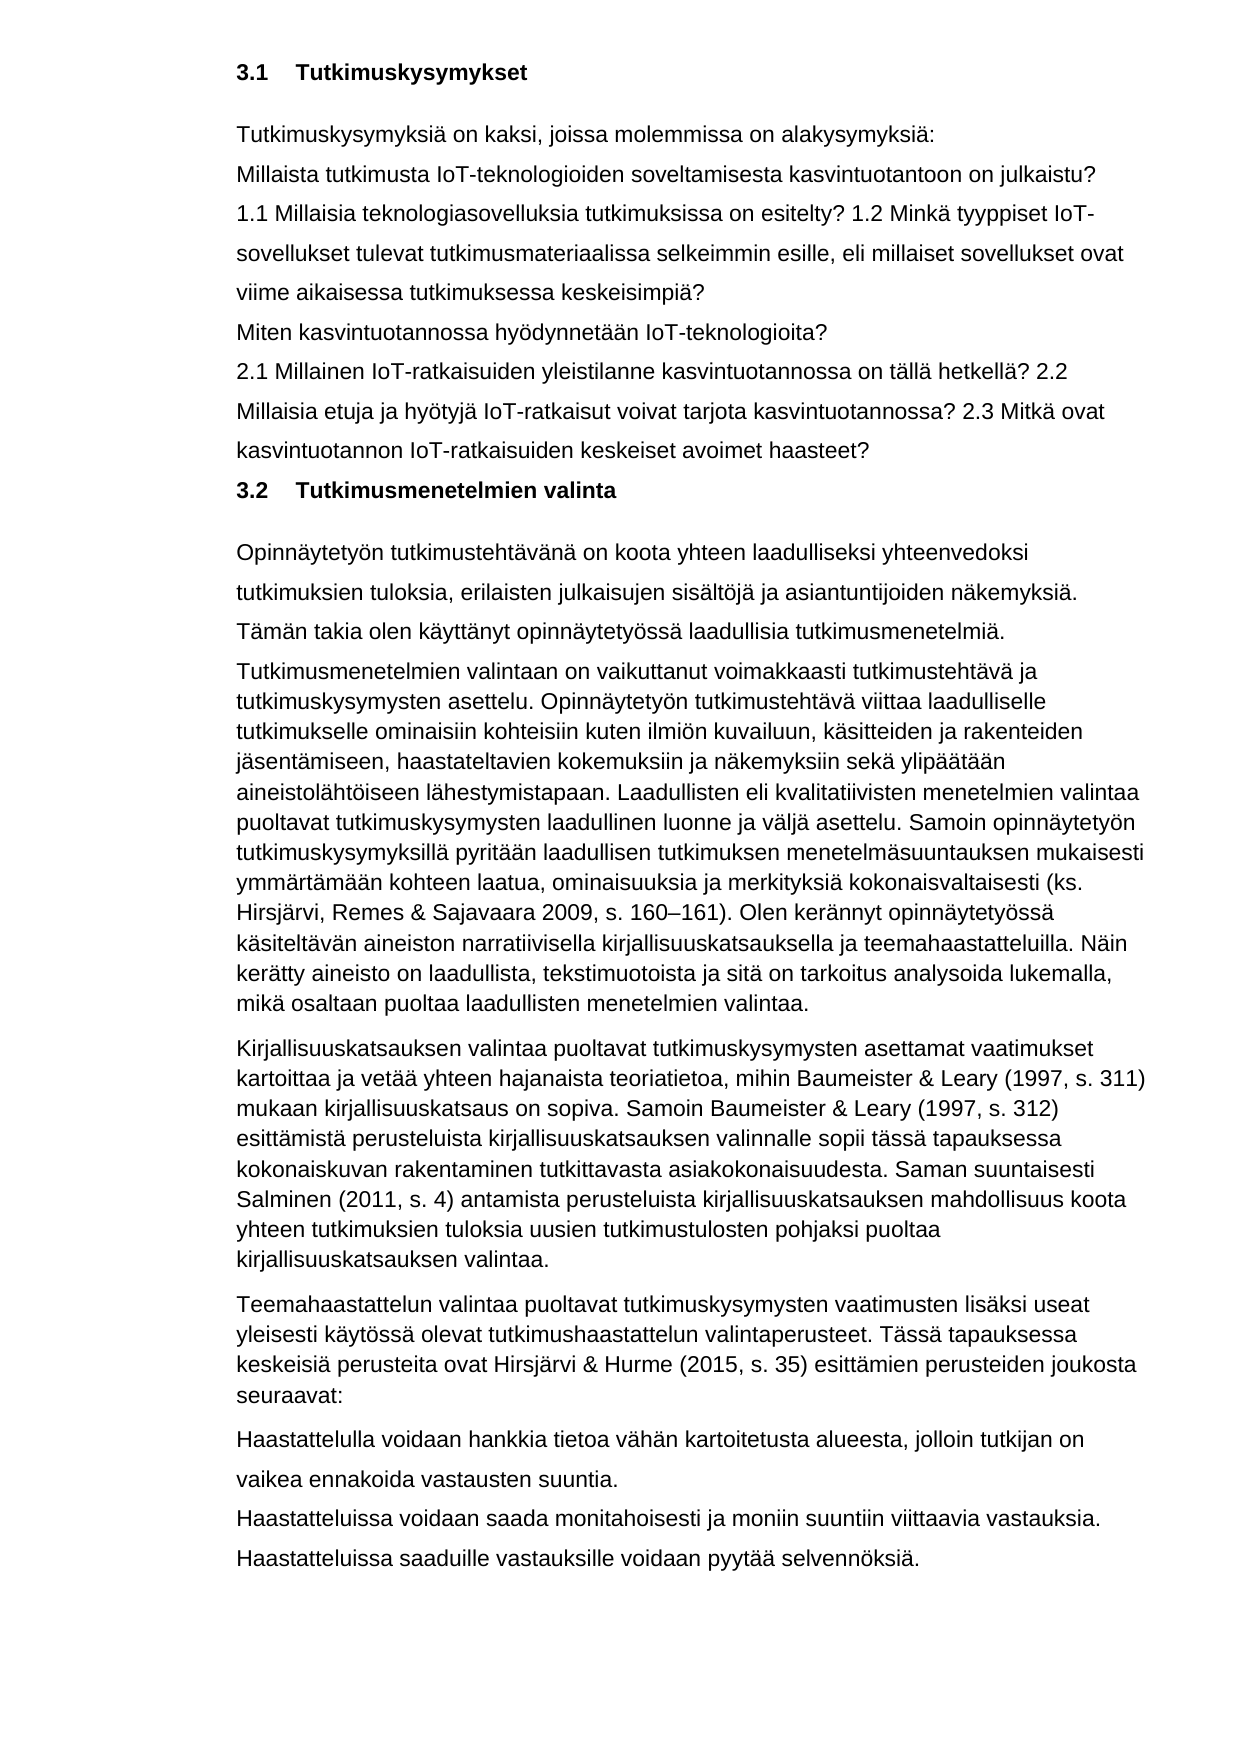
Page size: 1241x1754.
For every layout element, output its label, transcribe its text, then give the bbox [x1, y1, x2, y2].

text Tutkimusmenetelmien valintaan on vaikuttanut voimakkaasti tutkimustehtävä ja tutkimuskysymysten asettelu. Opinnäytetyön tutkimustehtävä viittaa laadulliselle tutkimukselle ominaisiin kohteisiin kuten ilmiön kuvailuun, käsitteiden ja rakenteiden jäsentämiseen, haastateltavien kokemuksiin ja näkemyksiin sekä ylipäätään aineistolähtöiseen lähestymistapaan. Laadullisten eli kvalitatiivisten menetelmien valintaa puoltavat tutkimuskysymysten laadullinen luonne ja väljä asettelu. Samoin opinnäytetyön tutkimuskysymyksillä pyritään laadullisen tutkimuksen menetelmäsuuntauksen mukaisesti ymmärtämään kohteen laatua, ominaisuuksia ja merkityksiä kokonaisvaltaisesti (ks. Hirsjärvi, Remes & Sajavaara 2009, s. 160–161). Olen kerännyt opinnäytetyössä käsiteltävän aineiston narratiivisella kirjallisuuskatsauksella ja teemahaastatteluilla. Näin kerätty aineisto on laadullista, tekstimuotoista ja sitä on tarkoitus analysoida lukemalla, mikä osaltaan puoltaa laadullisten menetelmien valintaa. [236, 658, 1152, 1016]
text Kirjallisuuskatsauksen valintaa puoltavat tutkimuskysymysten asettamat vaatimukset kartoittaa ja vetää yhteen hajanaista teoriatietoa, mihin Baumeister & Leary (1997, s. 311) mukaan kirjallisuuskatsaus on sopiva. Samoin Baumeister & Leary (1997, s. 312) esittämistä perusteluista kirjallisuuskatsauksen valinnalle sopii tässä tapauksessa kokonaiskuvan rakentaminen tutkittavasta asiakokonaisuudesta. Saman suuntaisesti Salminen (2011, s. 4) antamista perusteluista kirjallisuuskatsauksen mahdollisuus koota yhteen tutkimuksien tuloksia uusien tutkimustulosten pohjaksi puoltaa kirjallisuuskatsauksen valintaa. [236, 1035, 1152, 1272]
text Teemahaastattelun valintaa puoltavat tutkimuskysymysten vaatimusten lisäksi useat yleisesti käytössä olevat tutkimushaastattelun valintaperusteet. Tässä tapauksessa keskeisiä perusteita ovat Hirsjärvi & Hurme (2015, s. 35) esittämien perusteiden joukosta seuraavat: [236, 1291, 1152, 1408]
subtitle Tutkimuskysymykset [236, 59, 1152, 85]
subtitle Tutkimusmenetelmien valinta [236, 477, 1152, 503]
